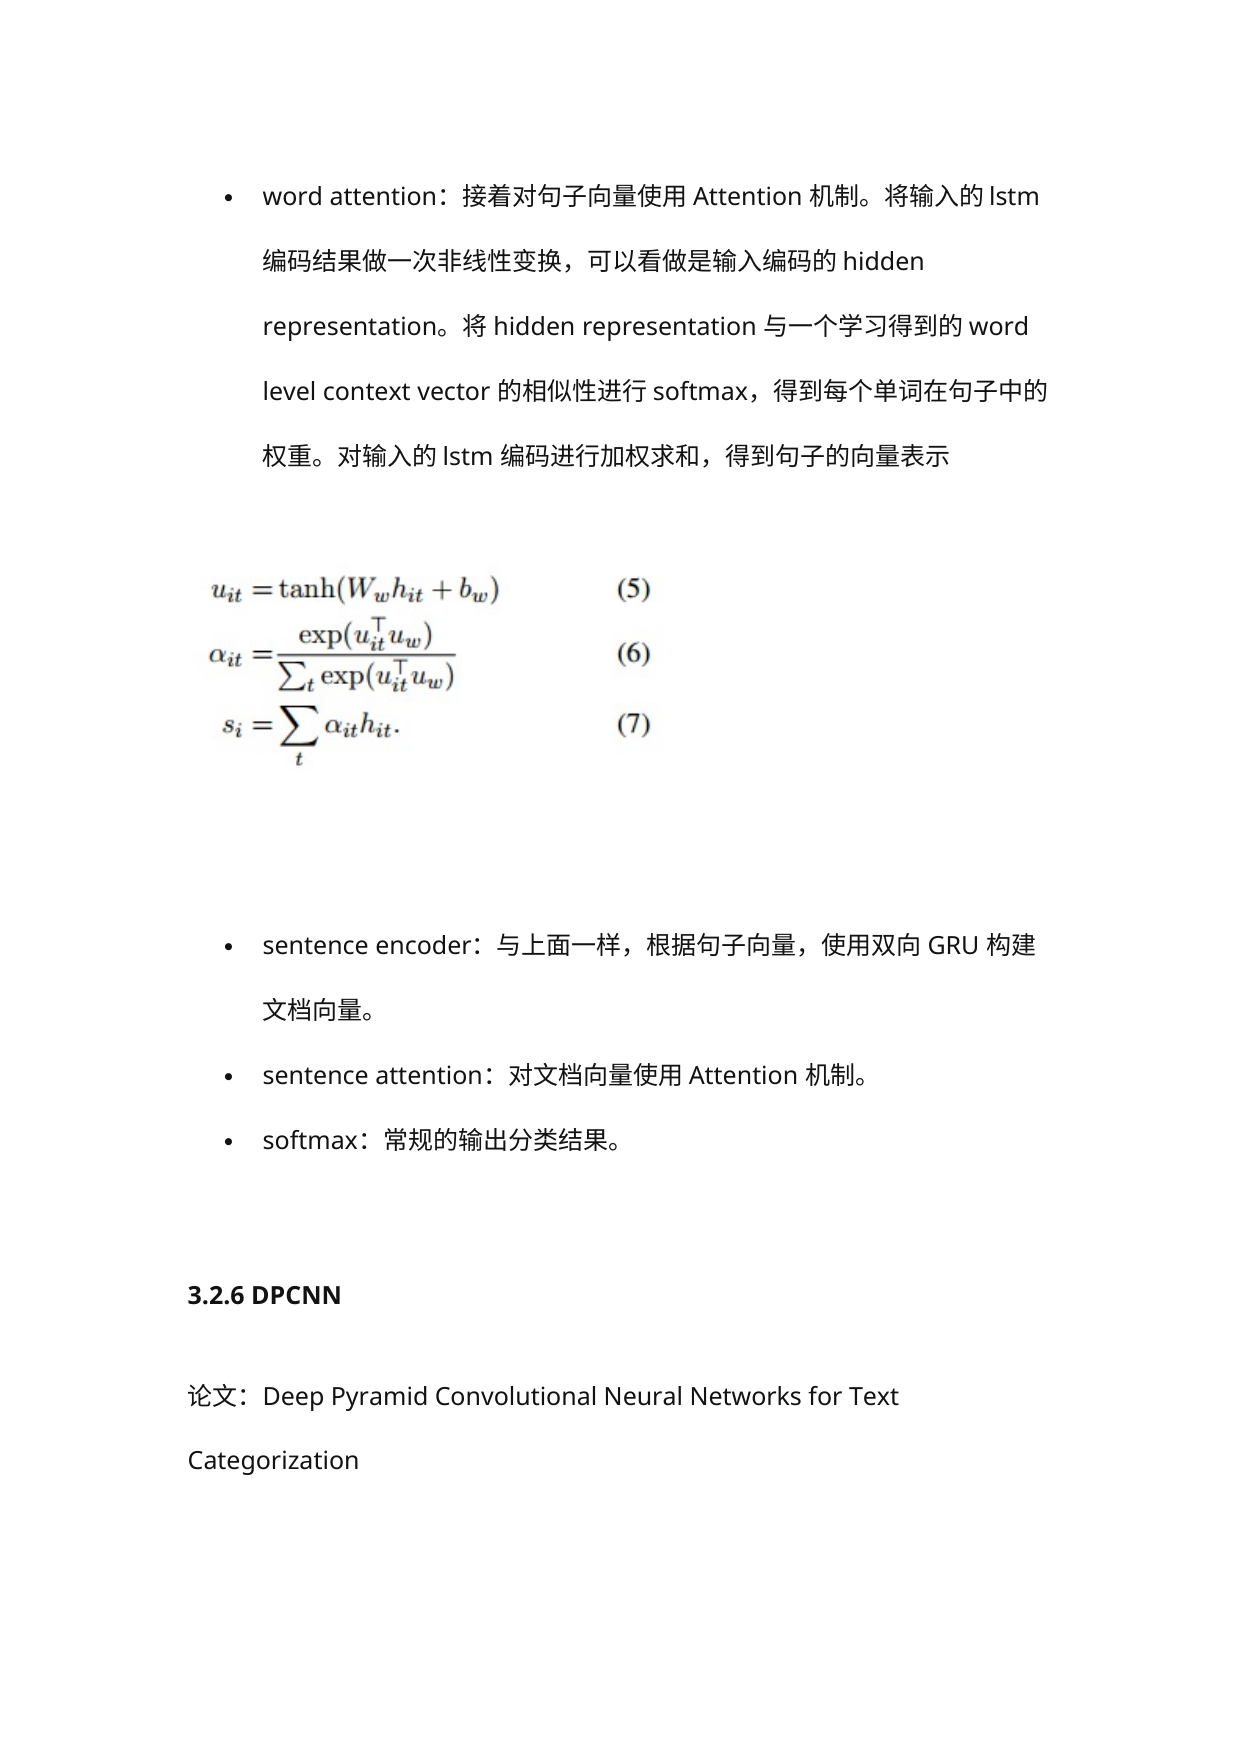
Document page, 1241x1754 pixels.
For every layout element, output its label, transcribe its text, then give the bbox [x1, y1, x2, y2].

text 3.2.6 DPCNN [187, 1262, 1053, 1327]
list word attention：接着对句子向量使用 Attention 机制。将输入的lstm编码结果做一次非线性变换，可以看做是输入编码的hidden representation。将 hidden representation 与一个学习得到的 word level context vector 的相似性进行 softmax，得到每个单词在句子中的权重。对输入的lstm 编码进行加权求和，得到句子的向量表示 [225, 162, 1053, 487]
text 论文：Deep Pyramid Convolutional Neural Networks for Text Categorization [187, 1362, 1053, 1492]
list sentence encoder：与上面一样，根据句子向量，使用双向 GRU 构建文档向量。 [225, 911, 1053, 1041]
picture [187, 553, 669, 772]
list softmax：常规的输出分类结果。 [225, 1106, 1053, 1171]
list sentence attention：对文档向量使用 Attention 机制。 [225, 1041, 1053, 1106]
